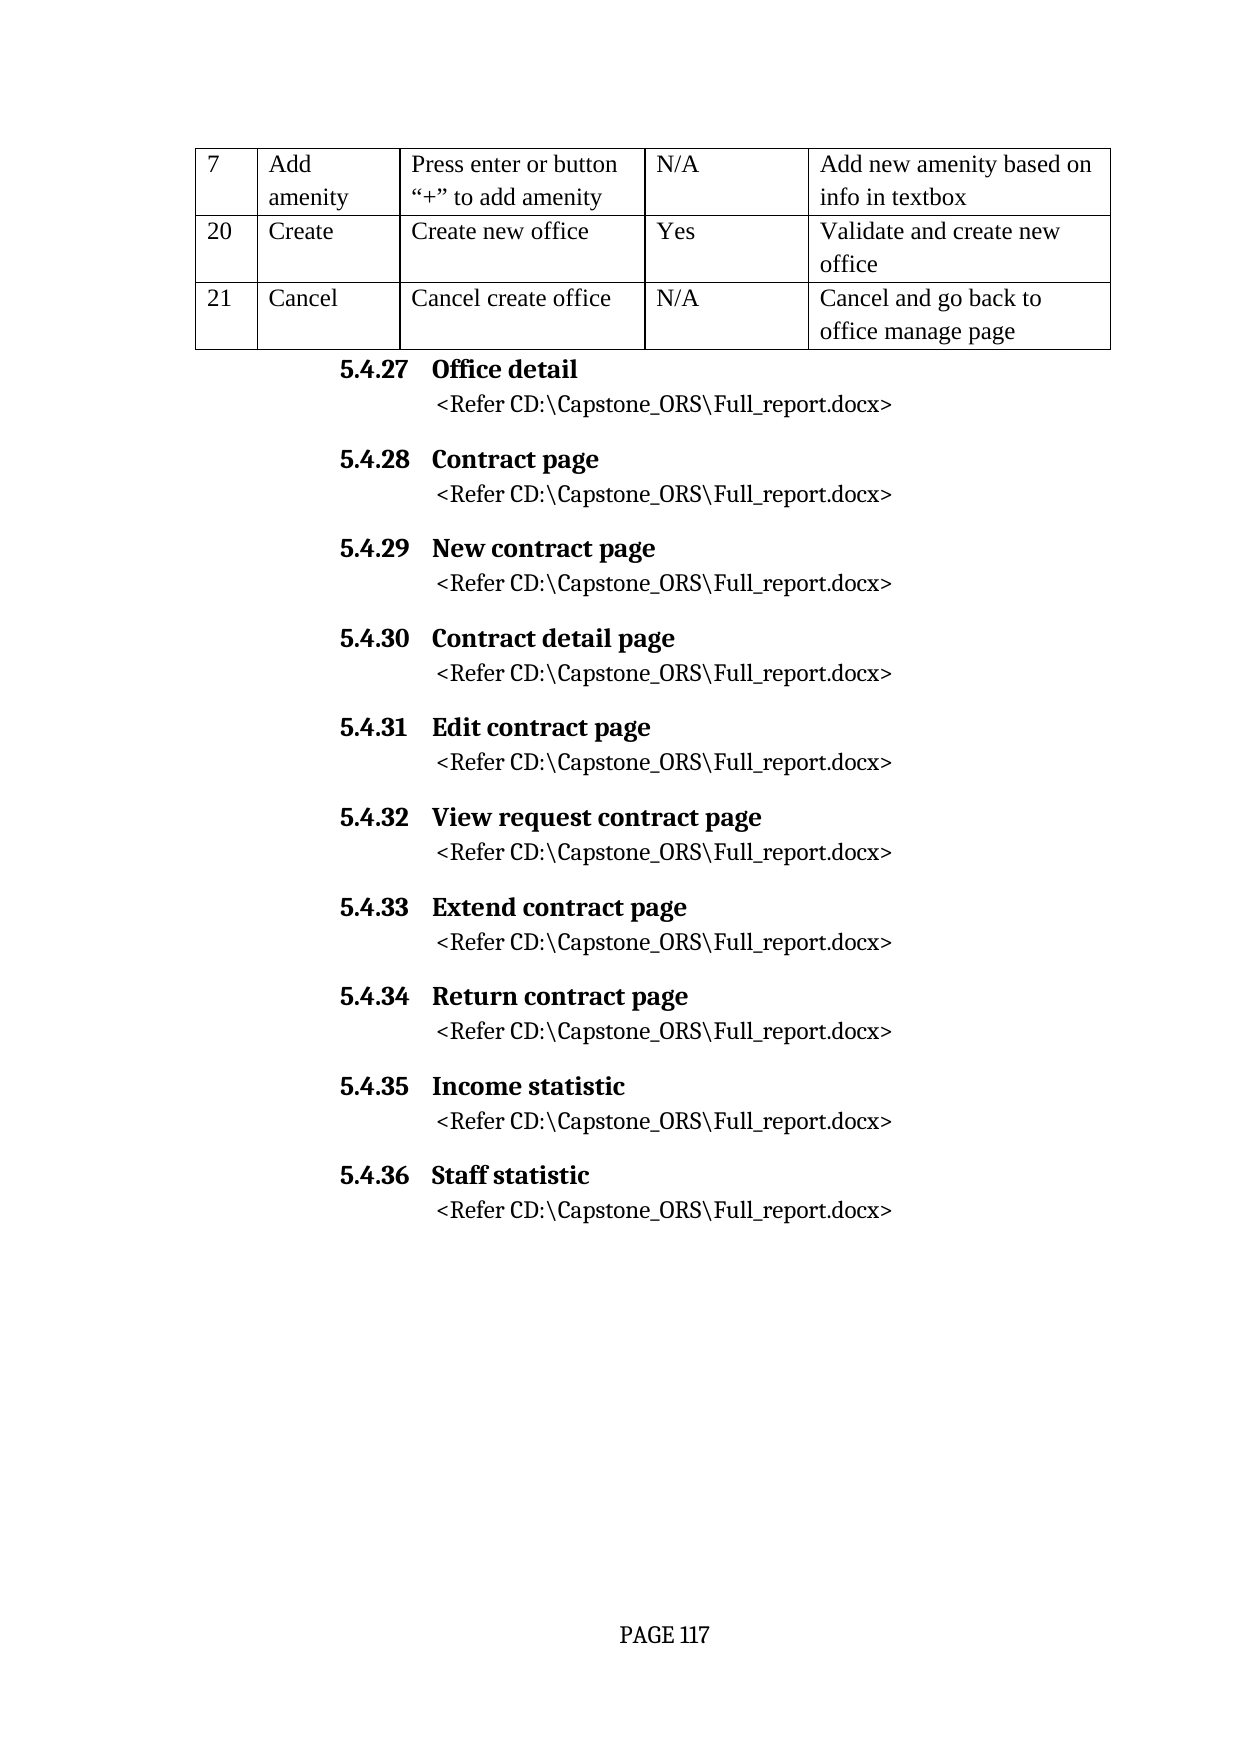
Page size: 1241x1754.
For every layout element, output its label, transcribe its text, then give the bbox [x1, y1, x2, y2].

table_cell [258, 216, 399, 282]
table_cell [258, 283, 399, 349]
text <Refer CD:\Capstone_ORS\Full_report.docx> [207, 1196, 1122, 1225]
text <Refer CD:\Capstone_ORS\Full_report.docx> [207, 390, 1122, 419]
subtitle Extend contract page [340, 892, 1122, 923]
text <Refer CD:\Capstone_ORS\Full_report.docx> [207, 927, 1122, 956]
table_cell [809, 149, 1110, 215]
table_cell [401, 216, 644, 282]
subtitle Income statistic [340, 1071, 1122, 1102]
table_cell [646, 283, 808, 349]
text <Refer CD:\Capstone_ORS\Full_report.docx> [207, 1017, 1122, 1046]
text <Refer CD:\Capstone_ORS\Full_report.docx> [207, 838, 1122, 867]
subtitle Return contract page [340, 981, 1122, 1012]
subtitle Contract detail page [340, 623, 1122, 654]
text <Refer CD:\Capstone_ORS\Full_report.docx> [207, 569, 1122, 598]
subtitle New contract page [340, 533, 1122, 564]
subtitle Staff statistic [340, 1160, 1122, 1192]
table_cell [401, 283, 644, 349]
subtitle Office detail [340, 354, 1122, 385]
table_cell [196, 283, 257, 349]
subtitle View request contract page [340, 802, 1122, 833]
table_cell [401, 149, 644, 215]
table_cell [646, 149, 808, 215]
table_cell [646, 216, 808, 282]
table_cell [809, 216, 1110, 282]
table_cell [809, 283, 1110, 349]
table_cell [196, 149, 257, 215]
text <Refer CD:\Capstone_ORS\Full_report.docx> [207, 748, 1122, 777]
text <Refer CD:\Capstone_ORS\Full_report.docx> [207, 659, 1122, 687]
text <Refer CD:\Capstone_ORS\Full_report.docx> [207, 479, 1122, 508]
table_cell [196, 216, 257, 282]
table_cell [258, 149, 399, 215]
subtitle Contract page [340, 444, 1122, 475]
text <Refer CD:\Capstone_ORS\Full_report.docx> [207, 1107, 1122, 1135]
subtitle Edit contract page [340, 712, 1122, 744]
